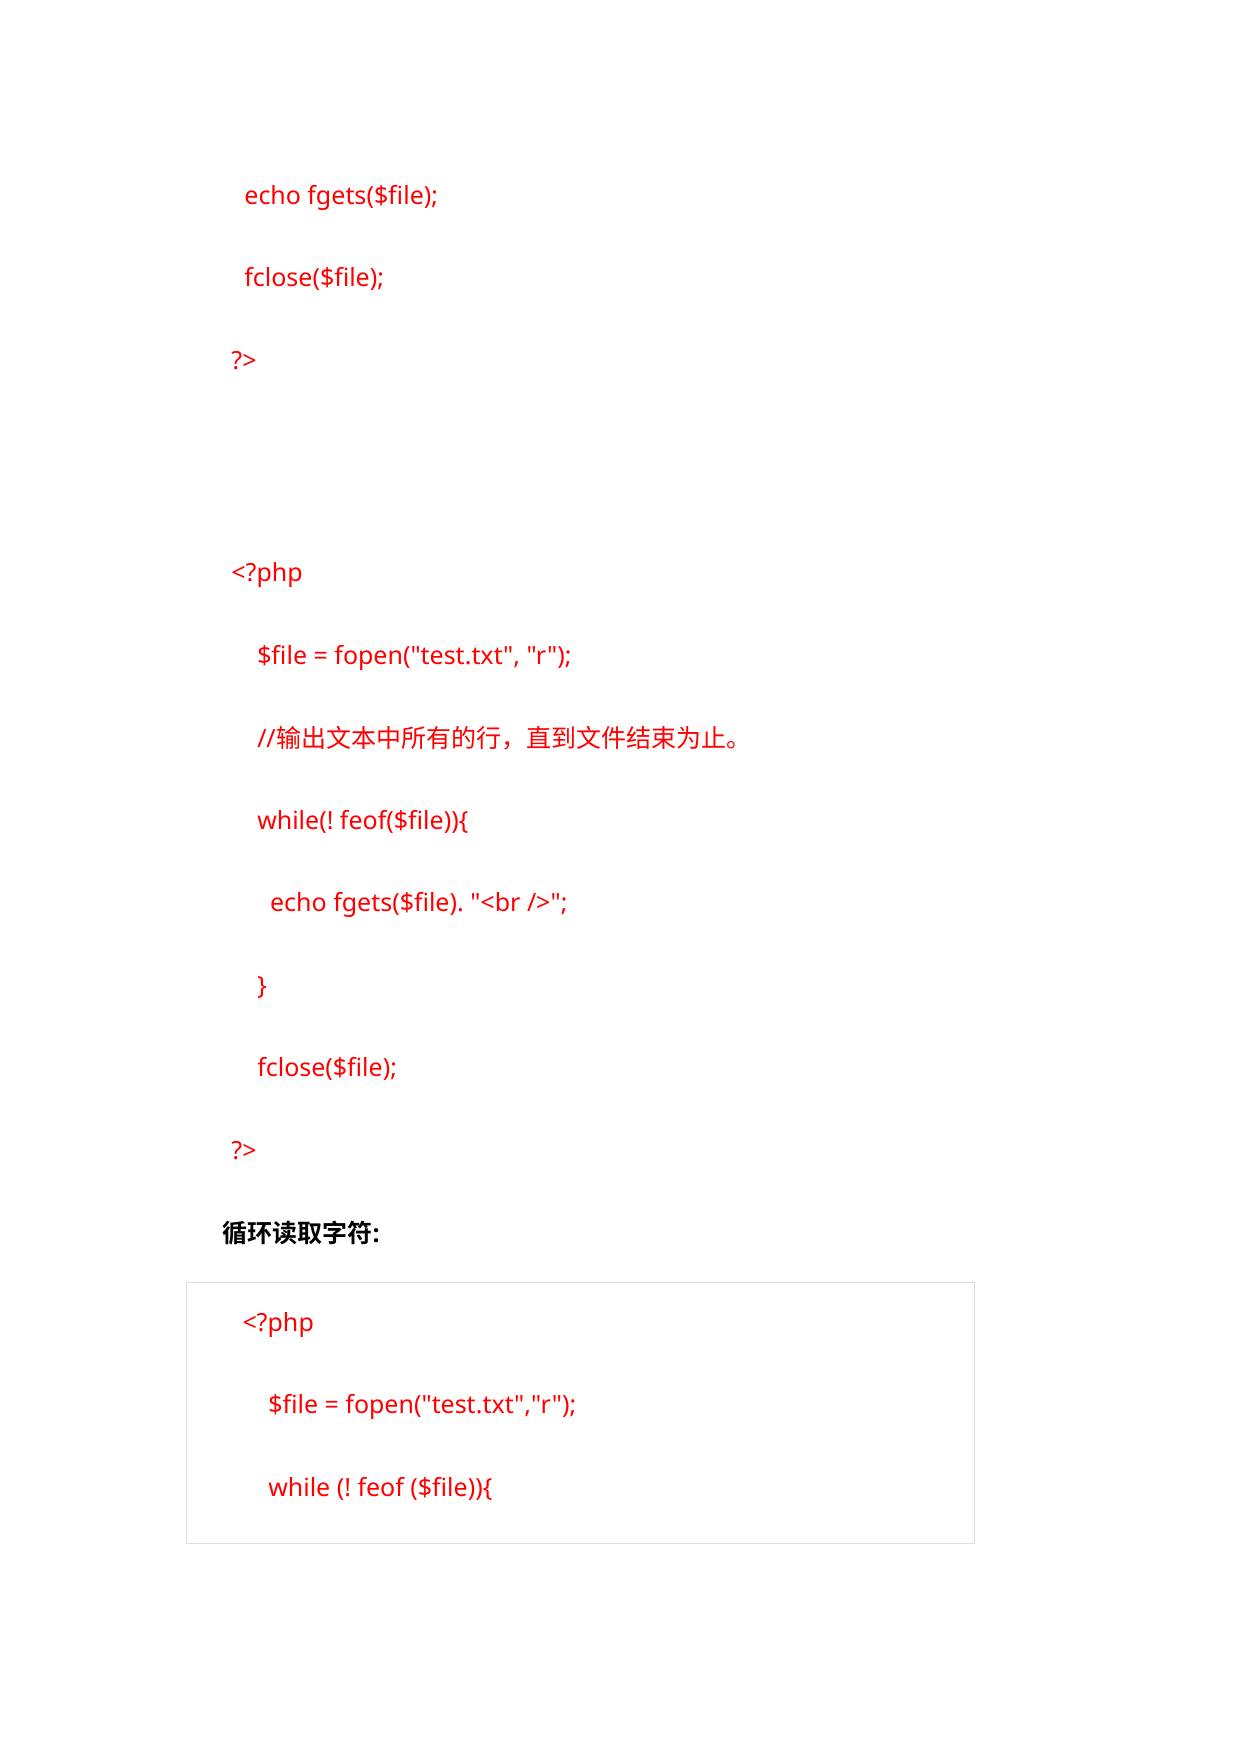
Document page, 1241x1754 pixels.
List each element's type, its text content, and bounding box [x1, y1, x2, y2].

text ?> [187, 1117, 1053, 1182]
text } [187, 952, 1053, 1017]
text <?php [187, 539, 1053, 604]
text fclose($file); [187, 1034, 1053, 1099]
text while(! feof($file)){ [187, 787, 1053, 852]
text fclose($file); [187, 244, 1053, 309]
text 循环读取字符: [187, 1199, 1053, 1264]
text ?> [187, 327, 1053, 392]
text $file = fopen("test.txt", "r"); [187, 622, 1053, 687]
text echo fgets($file). "<br />"; [187, 869, 1053, 934]
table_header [187, 1283, 974, 1543]
text //输出文本中所有的行，直到文件结束为止。 [187, 704, 1053, 769]
text echo fgets($file); [187, 162, 1053, 227]
